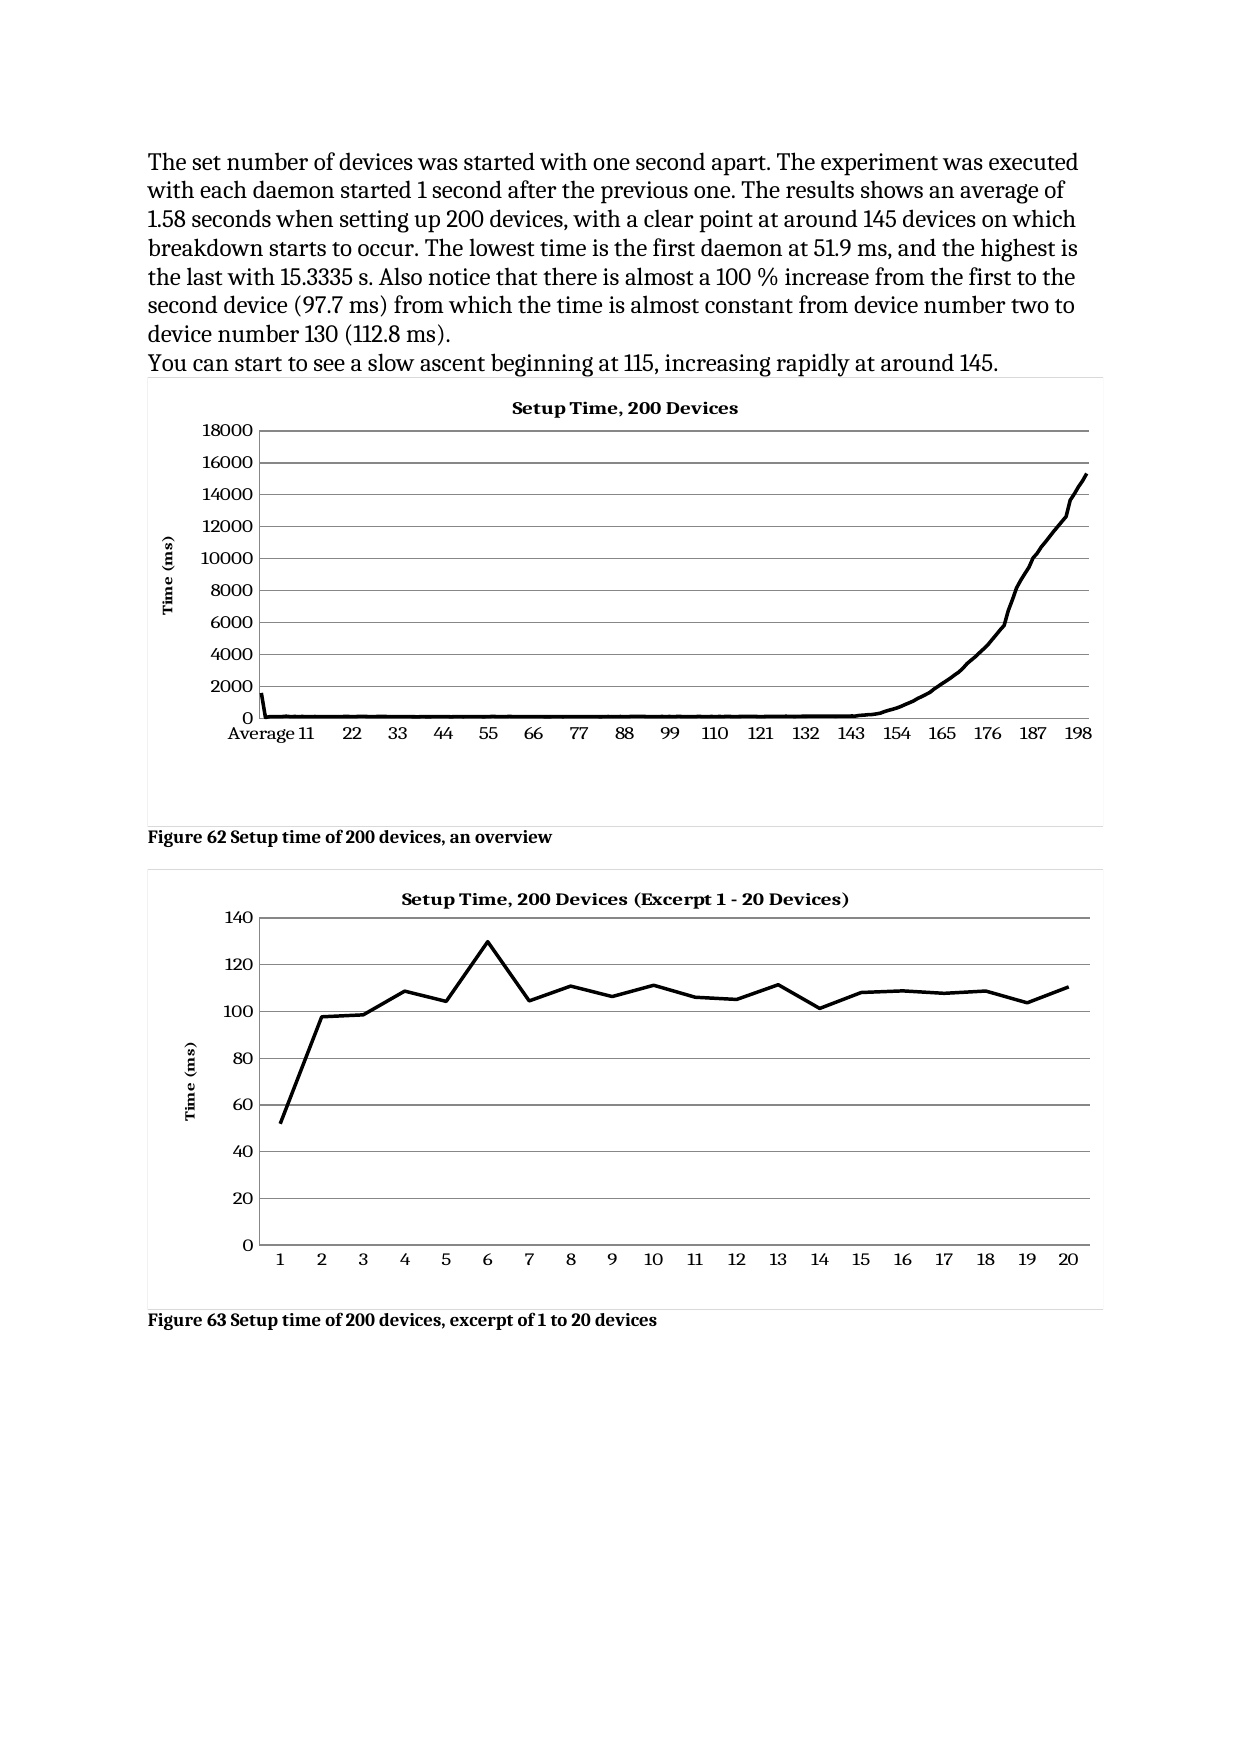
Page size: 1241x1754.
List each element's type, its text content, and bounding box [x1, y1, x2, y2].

text Figure 63 Setup time of 200 devices, excerpt of 1 to 20 devices [148, 1310, 1092, 1331]
text You can start to see a slow ascent beginning at 115, increasing rapidly at around 145. [148, 349, 1092, 377]
text Figure 62 Setup time of 200 devices, an overview [148, 827, 1092, 849]
text The set number of devices was started with one second apart. The experiment was executed with each daemon started 1 second after the previous one. The results shows an average of 1.58 seconds when setting up 200 devices, with a clear point at around 145 devices on which breakdown starts to occur. The lowest time is the first daemon at 51.9 ms, and the highest is the last with 15.3335 s. Also notice that there is almost a 100 % increase from the first to the second device (97.7 ms) from which the time is almost constant from device number two to device number 130 (112.8 ms). [148, 148, 1092, 349]
